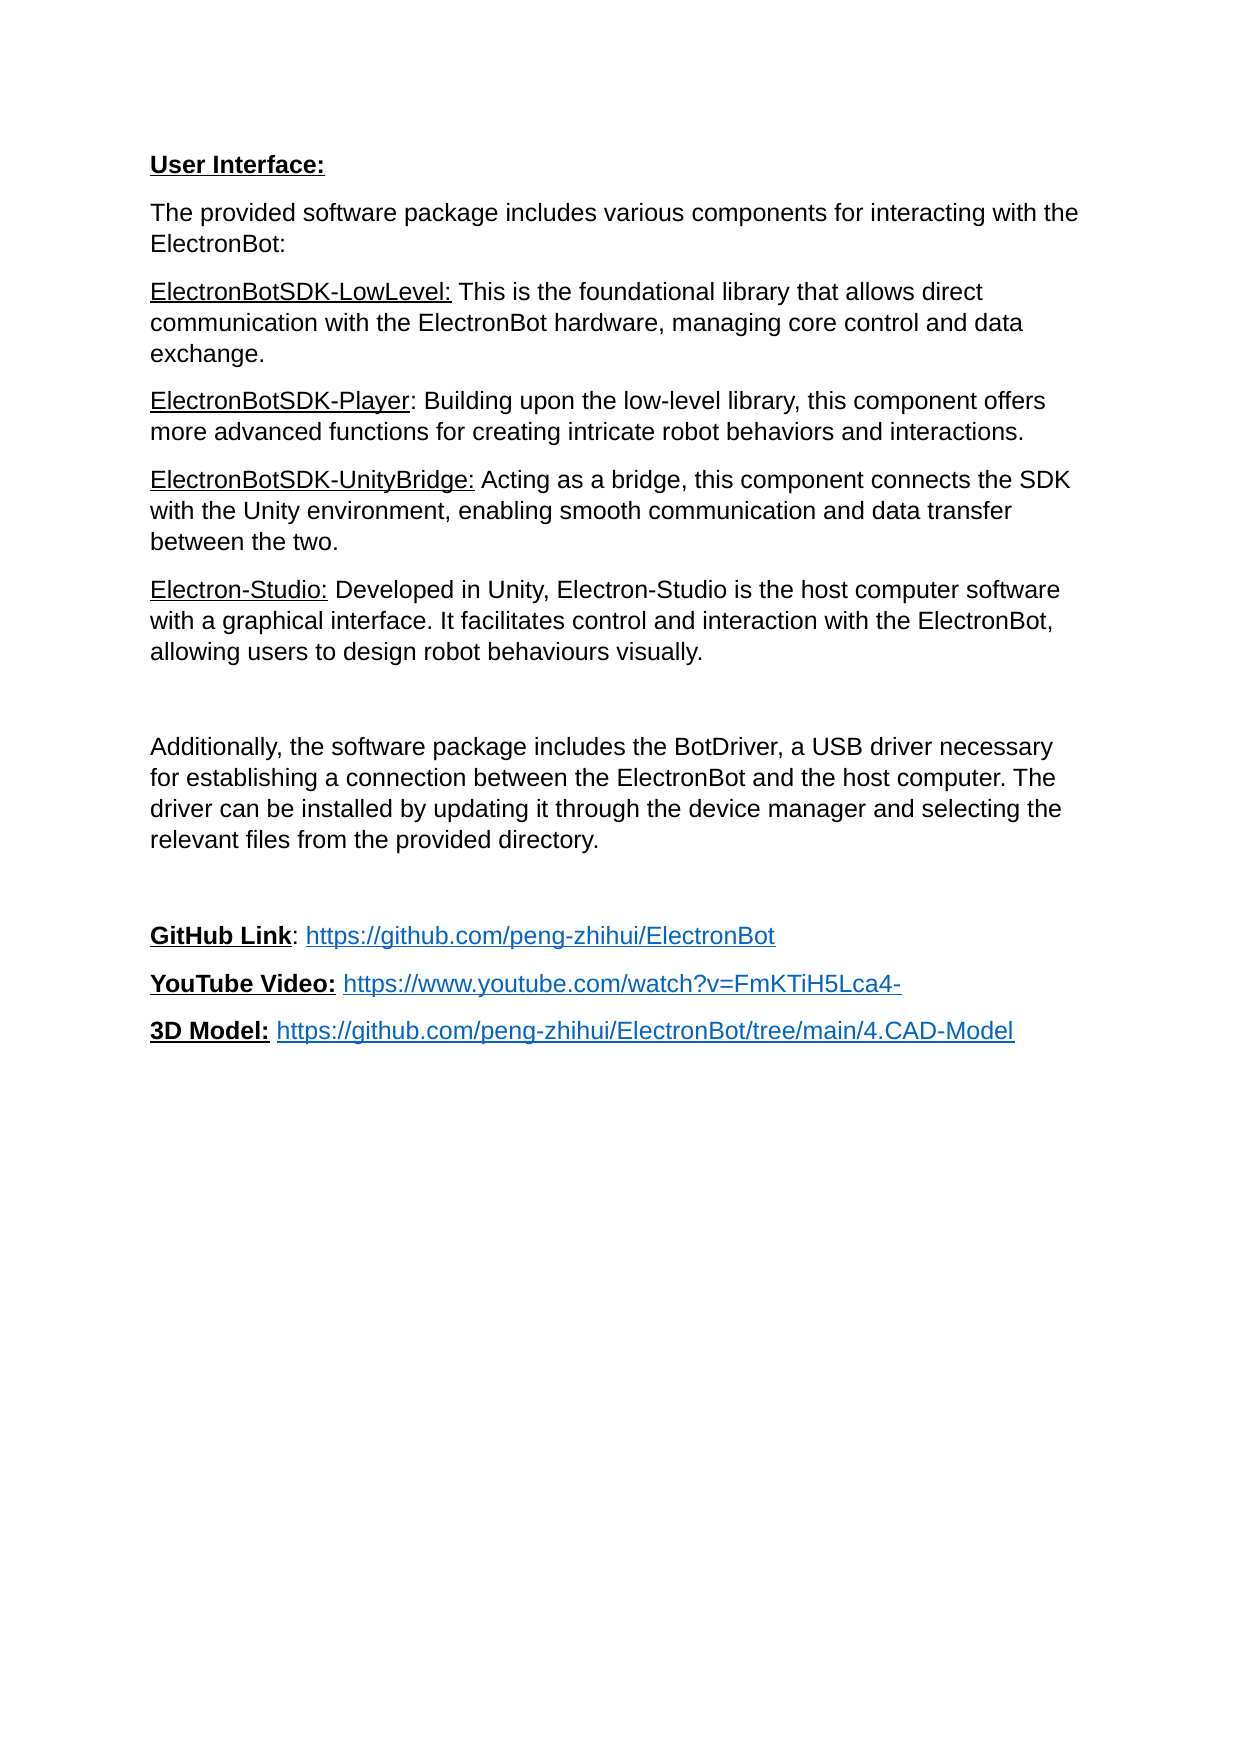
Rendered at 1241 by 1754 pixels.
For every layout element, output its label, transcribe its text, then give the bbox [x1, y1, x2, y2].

text Additionally, the software package includes the BotDriver, a USB driver necessary for establishing a connection between the ElectronBot and the host computer. The driver can be installed by updating it through the device manager and selecting the relevant files from the provided directory. [150, 732, 1090, 854]
text The provided software package includes various components for interacting with the ElectronBot: [150, 198, 1090, 257]
text GitHub Link: https://github.com/peng-zhihui/ElectronBot [150, 921, 1090, 949]
text Electron-Studio: Developed in Unity, Electron-Studio is the host computer software with a graphical interface. It facilitates control and interaction with the ElectronBot, allowing users to design robot behaviours visually. [150, 575, 1090, 666]
text 3D Model: https://github.com/peng-zhihui/ElectronBot/tree/main/4.CAD-Model [150, 1016, 1090, 1045]
text ElectronBotSDK-UnityBridge: Acting as a bridge, this component connects the SDK with the Unity environment, enabling smooth communication and data transfer between the two. [150, 465, 1090, 556]
text ElectronBotSDK-LowLevel: This is the foundational library that allows direct communication with the ElectronBot hardware, managing core control and data exchange. [150, 276, 1090, 367]
text ElectronBotSDK-Player: Building upon the low-level library, this component offers more advanced functions for creating intricate robot behaviors and interactions. [150, 386, 1090, 446]
text YouTube Video: https://www.youtube.com/watch?v=FmKTiH5Lca4- [150, 968, 1090, 997]
text User Interface: [150, 150, 1090, 179]
